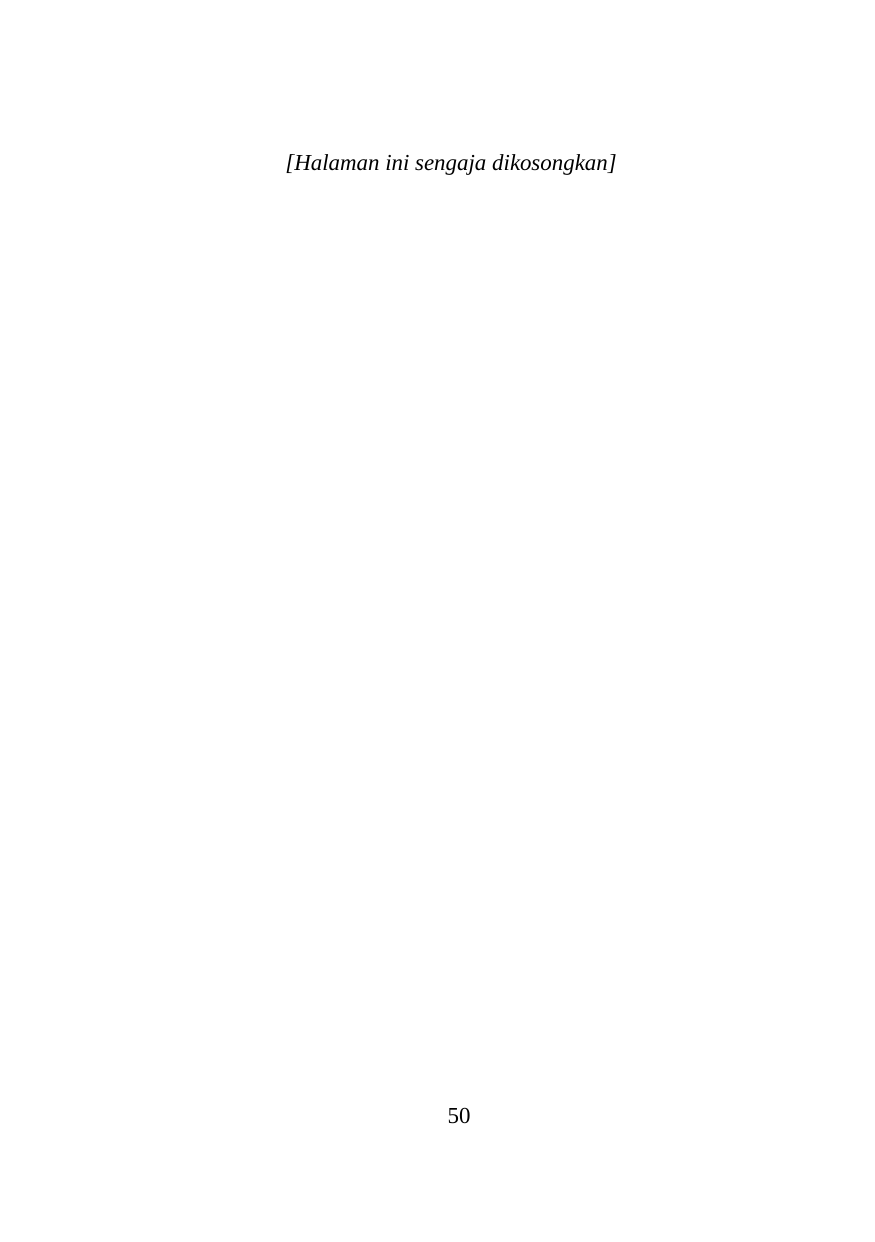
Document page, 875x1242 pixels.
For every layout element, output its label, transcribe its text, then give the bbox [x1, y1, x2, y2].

text [Halaman ini sengaja dikosongkan] [285, 149, 797, 175]
